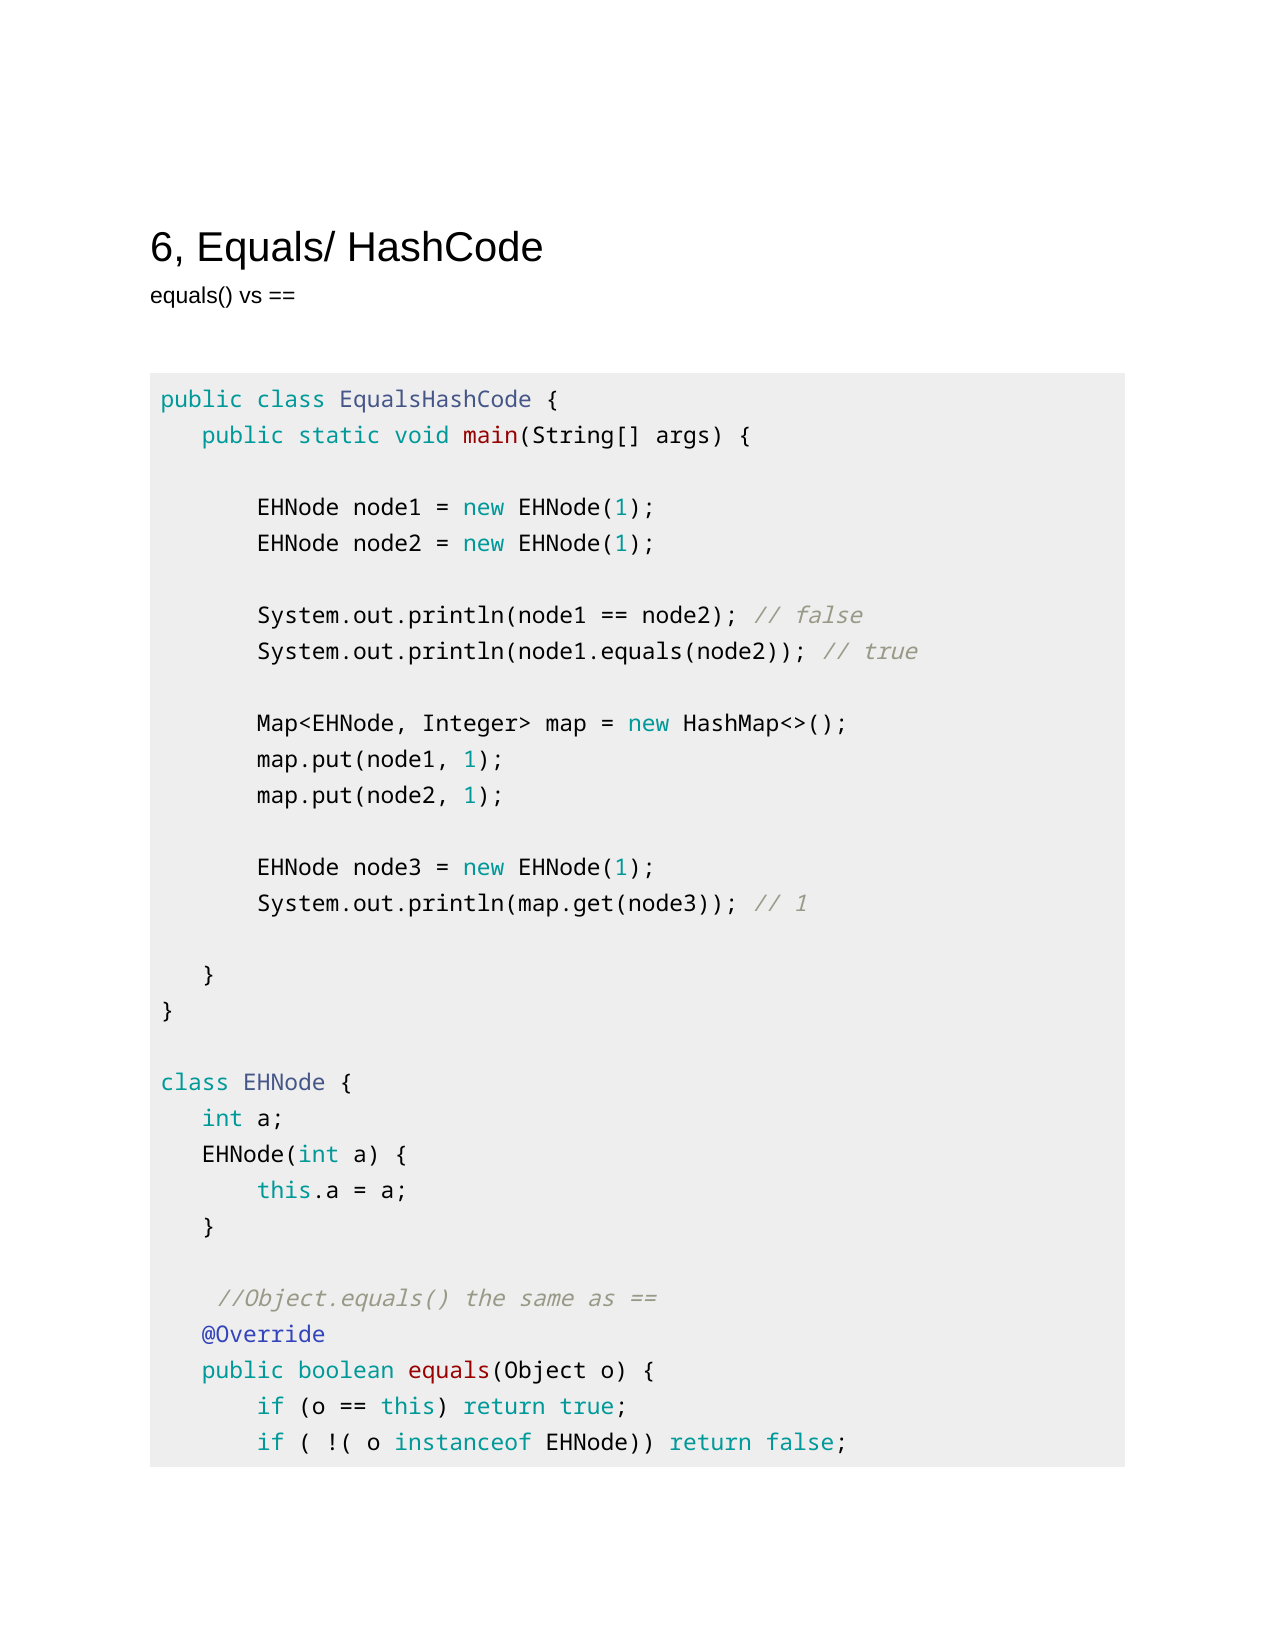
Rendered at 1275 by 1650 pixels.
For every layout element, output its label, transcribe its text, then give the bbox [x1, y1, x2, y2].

subtitle 6, Equals/ HashCode [150, 222, 1125, 270]
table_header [150, 373, 1125, 1467]
text equals() vs == [150, 282, 1125, 309]
